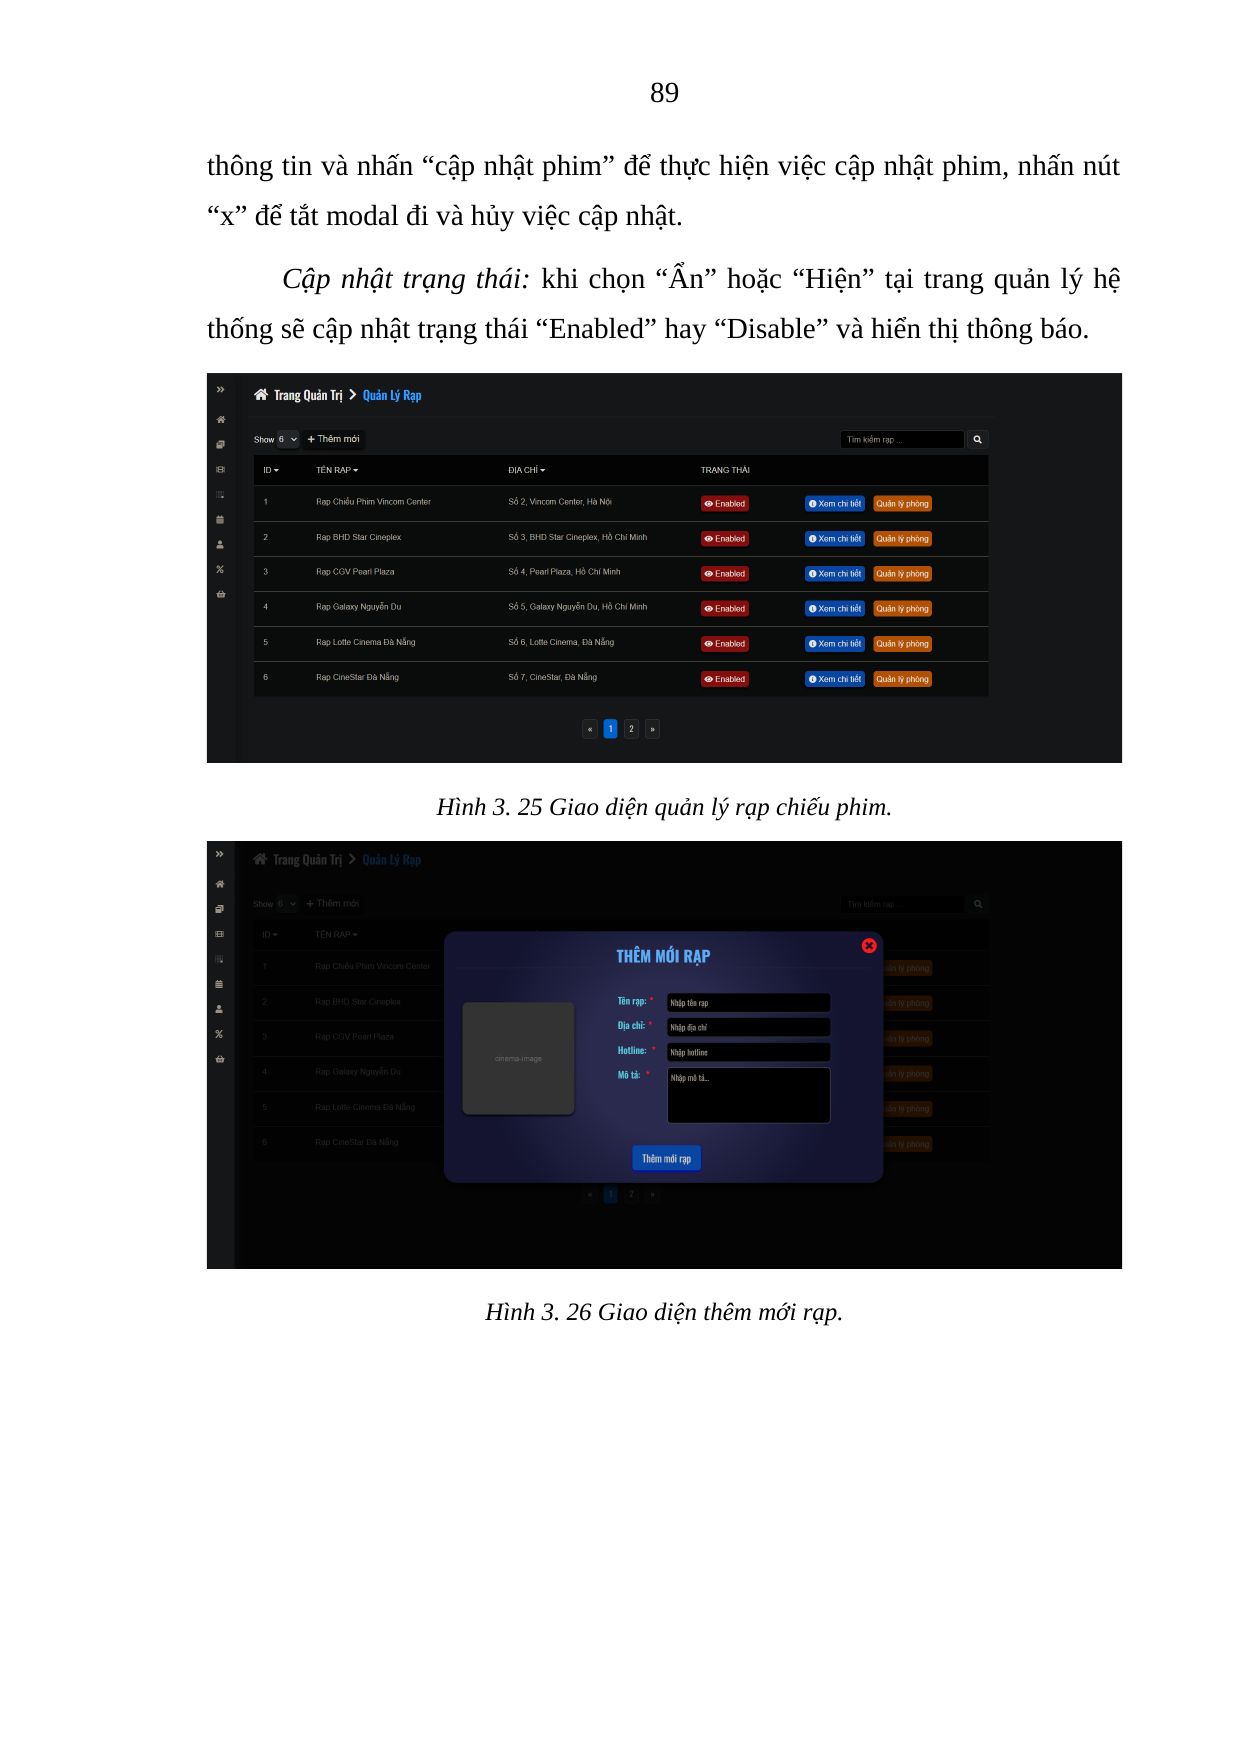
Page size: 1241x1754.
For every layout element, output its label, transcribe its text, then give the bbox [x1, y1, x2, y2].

picture [206, 373, 1123, 763]
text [207, 148, 1122, 232]
picture [206, 841, 1123, 1269]
text Hình 3. Giao diện thêm mới rạp. [207, 1297, 1122, 1326]
text Hình 3. Giao diện quản lý rạp chiếu phim. [207, 792, 1122, 821]
text Cập nhật trạng thái: khi chọn “Ẩn” hoặc “Hiện” tại trang quản lý hệ thống sẽ cập nhật trạng thái “Enabled” hay “Disable” và hiển thị thông báo. [207, 261, 1122, 345]
